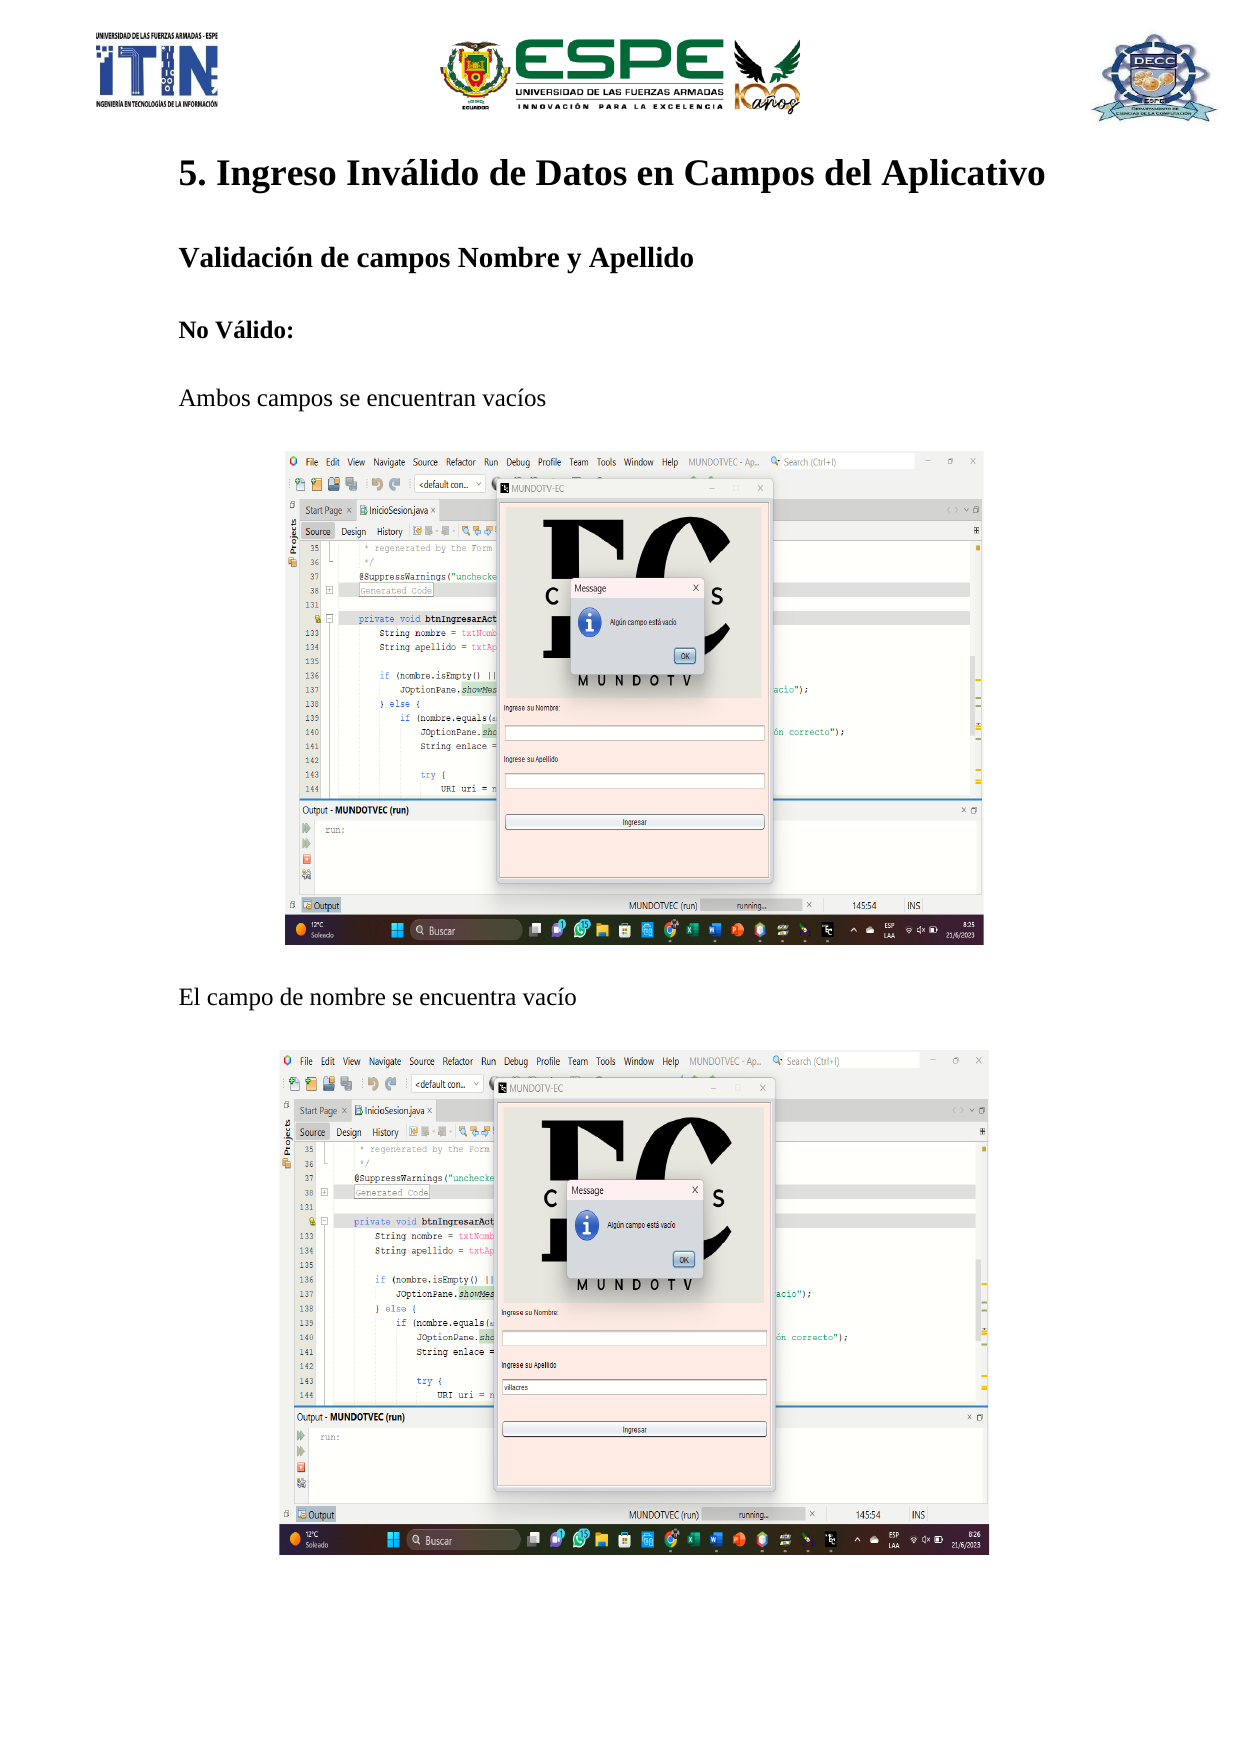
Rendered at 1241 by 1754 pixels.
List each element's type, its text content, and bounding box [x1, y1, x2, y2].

picture [96, 32, 218, 107]
picture [285, 451, 984, 945]
text No Válido: [178, 315, 1090, 344]
subtitle Ingreso Inválido de Datos en Campos del Aplicativo [178, 150, 1090, 193]
text El campo de nombre se encuentra vacío [178, 982, 1090, 1011]
picture [279, 1050, 990, 1555]
picture [440, 39, 800, 115]
text Validación de campos Nombre y Apellido [178, 240, 1090, 273]
text Ambos campos se encuentran vacíos [178, 383, 1090, 412]
picture [1090, 29, 1219, 125]
